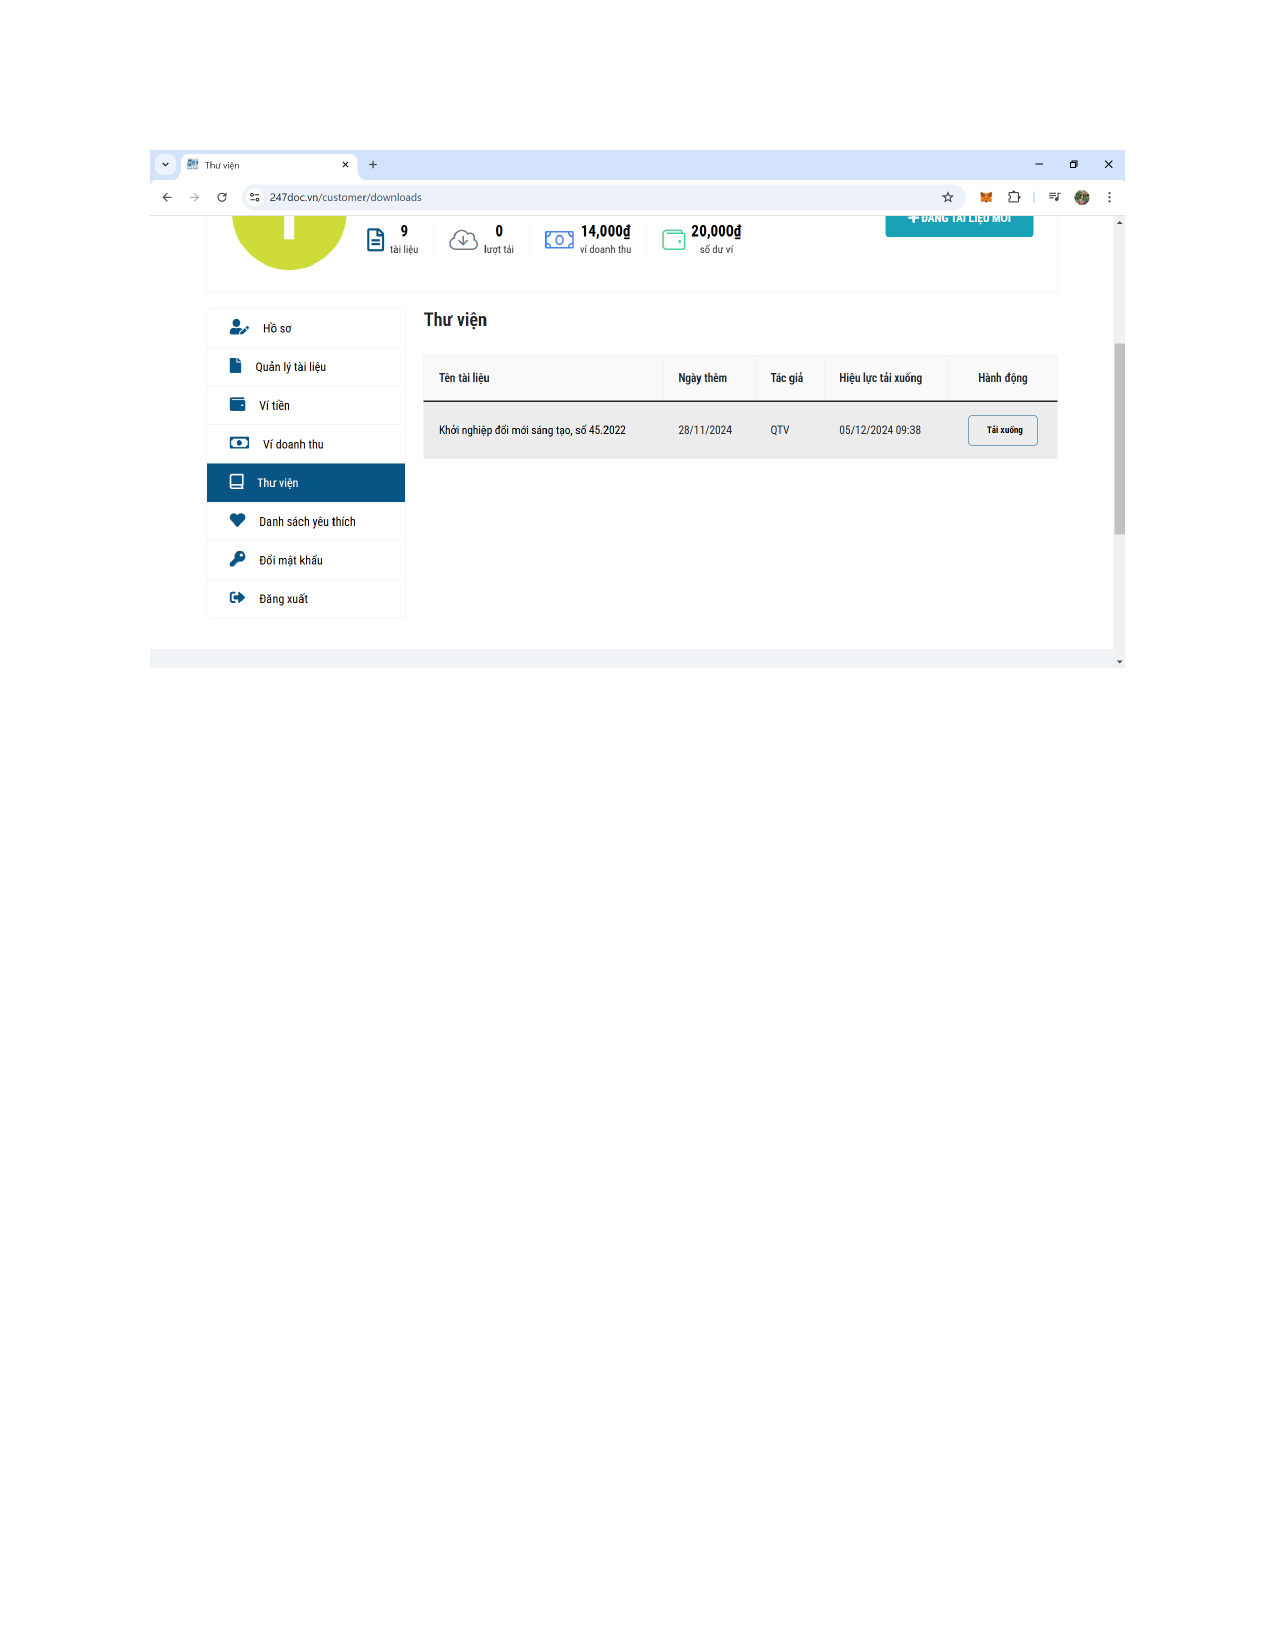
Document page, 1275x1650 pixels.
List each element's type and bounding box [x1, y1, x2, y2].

picture [150, 150, 1125, 668]
